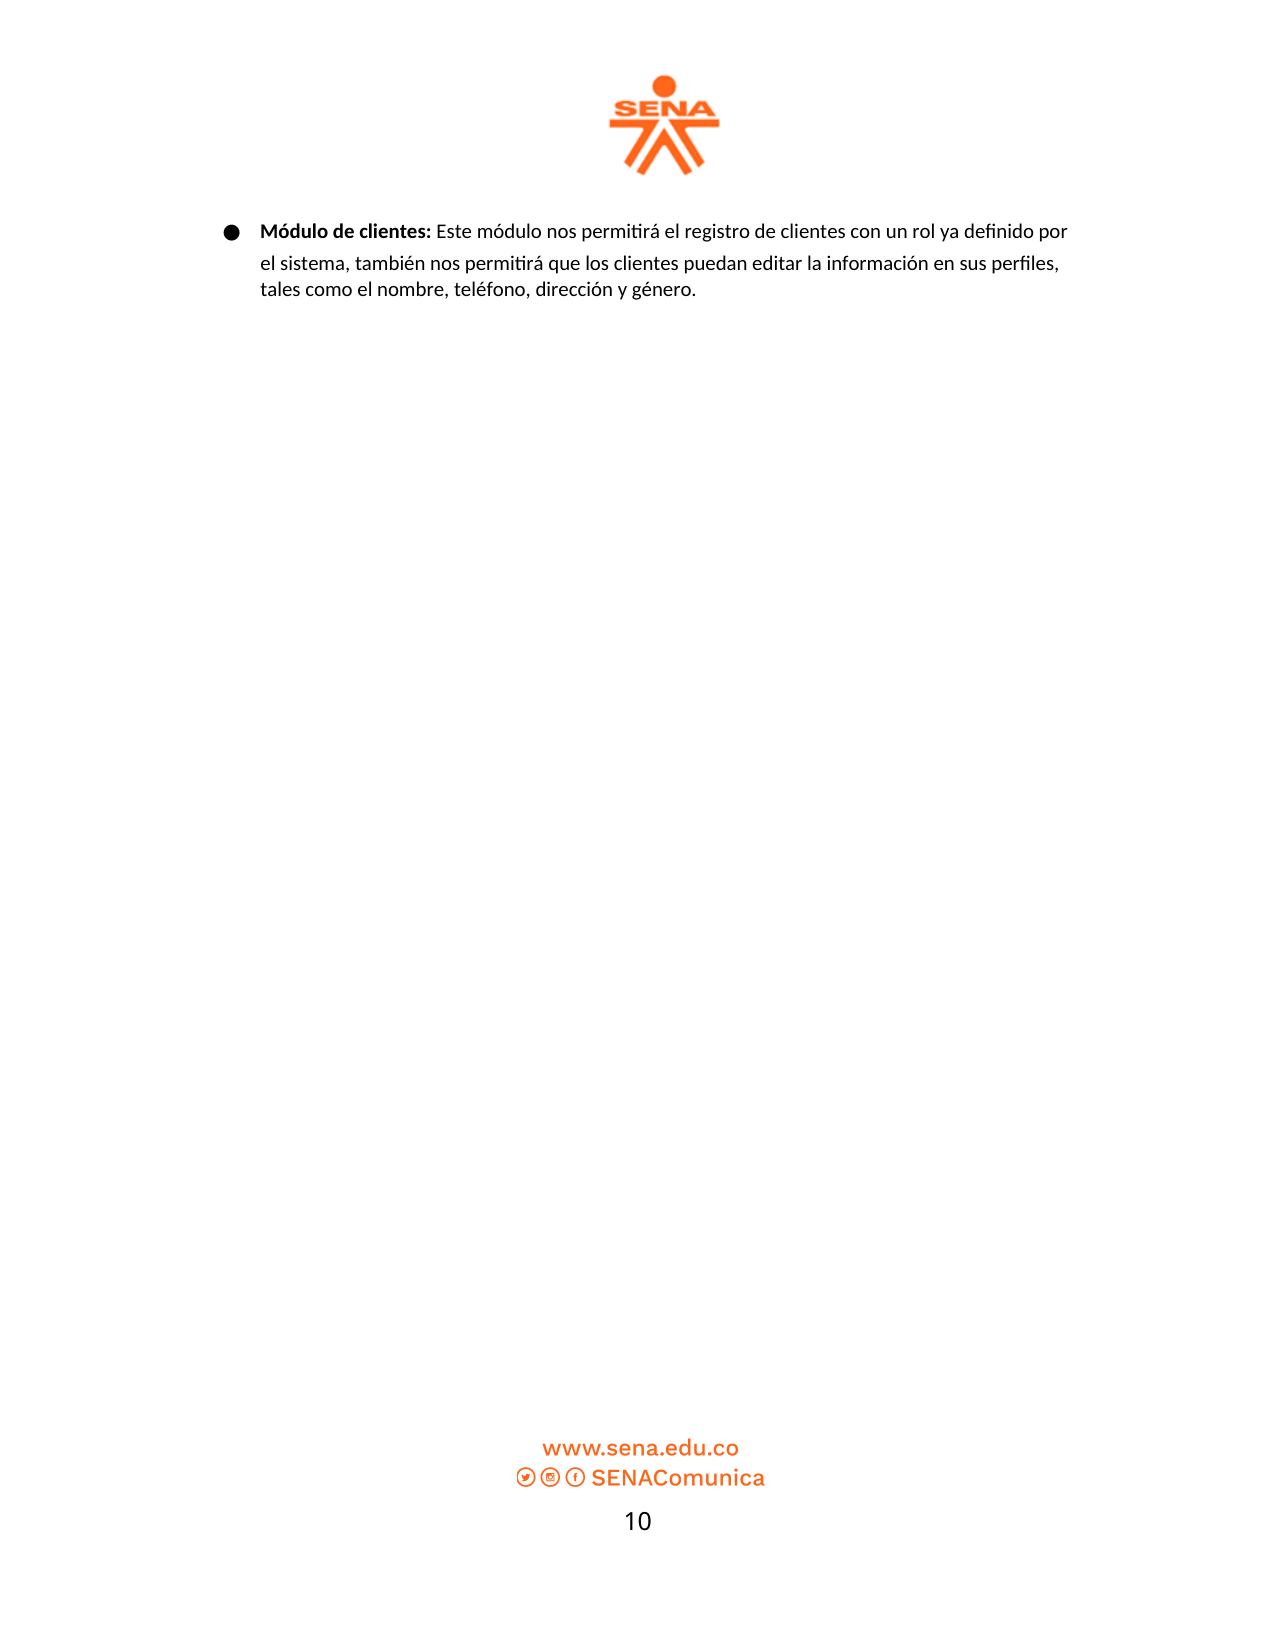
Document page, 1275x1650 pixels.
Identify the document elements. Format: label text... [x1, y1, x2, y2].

picture [517, 1436, 765, 1487]
list Módulo de clientes: Este módulo nos permitirá el registro de clientes con un rol ya definido por el sistema, también nos permitirá que los clientes puedan editar la información en sus perfiles, tales como el nombre, teléfono, dirección y género. [222, 208, 1088, 301]
picture [602, 73, 731, 184]
